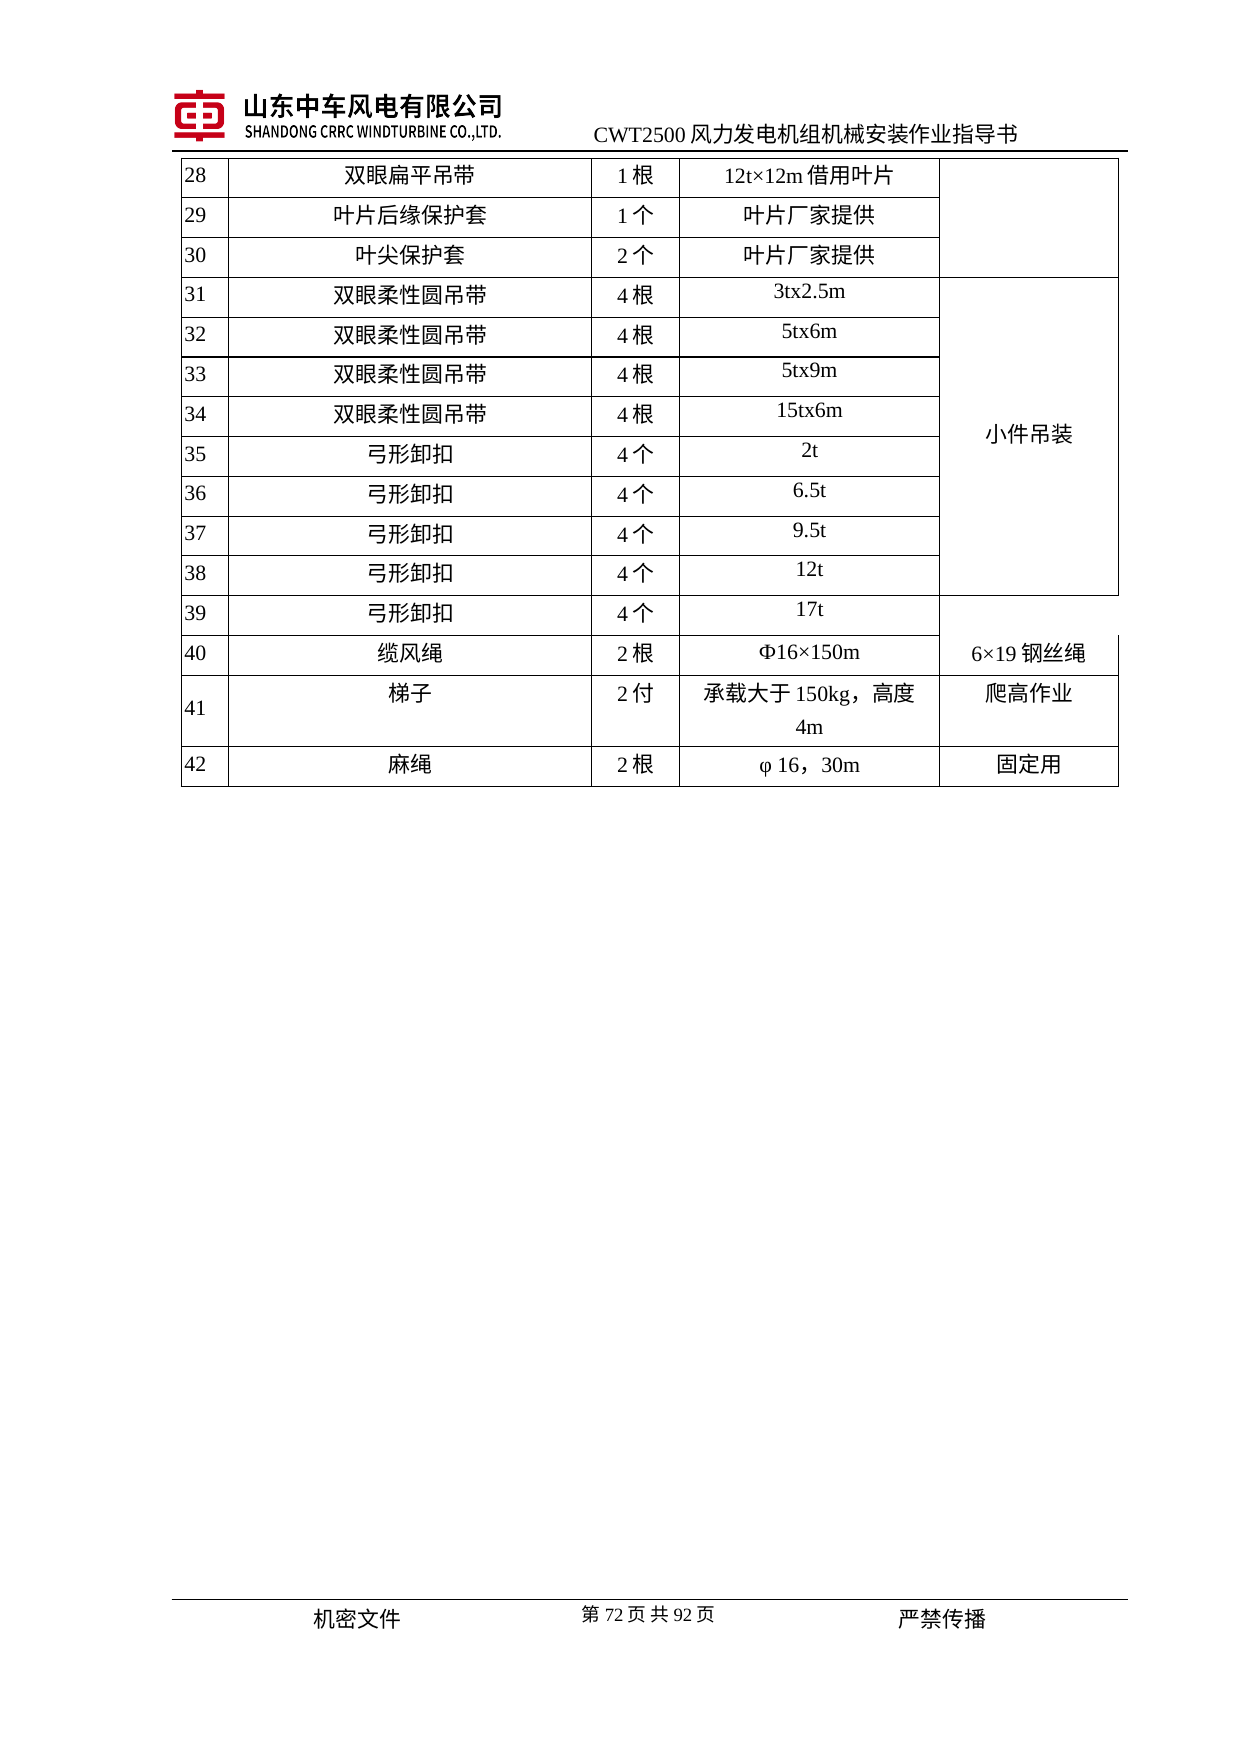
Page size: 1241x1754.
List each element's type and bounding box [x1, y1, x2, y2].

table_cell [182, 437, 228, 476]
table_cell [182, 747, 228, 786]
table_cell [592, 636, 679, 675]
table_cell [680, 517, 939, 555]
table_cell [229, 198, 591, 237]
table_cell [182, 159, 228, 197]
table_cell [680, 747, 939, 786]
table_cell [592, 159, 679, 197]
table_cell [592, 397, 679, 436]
picture [171, 88, 506, 143]
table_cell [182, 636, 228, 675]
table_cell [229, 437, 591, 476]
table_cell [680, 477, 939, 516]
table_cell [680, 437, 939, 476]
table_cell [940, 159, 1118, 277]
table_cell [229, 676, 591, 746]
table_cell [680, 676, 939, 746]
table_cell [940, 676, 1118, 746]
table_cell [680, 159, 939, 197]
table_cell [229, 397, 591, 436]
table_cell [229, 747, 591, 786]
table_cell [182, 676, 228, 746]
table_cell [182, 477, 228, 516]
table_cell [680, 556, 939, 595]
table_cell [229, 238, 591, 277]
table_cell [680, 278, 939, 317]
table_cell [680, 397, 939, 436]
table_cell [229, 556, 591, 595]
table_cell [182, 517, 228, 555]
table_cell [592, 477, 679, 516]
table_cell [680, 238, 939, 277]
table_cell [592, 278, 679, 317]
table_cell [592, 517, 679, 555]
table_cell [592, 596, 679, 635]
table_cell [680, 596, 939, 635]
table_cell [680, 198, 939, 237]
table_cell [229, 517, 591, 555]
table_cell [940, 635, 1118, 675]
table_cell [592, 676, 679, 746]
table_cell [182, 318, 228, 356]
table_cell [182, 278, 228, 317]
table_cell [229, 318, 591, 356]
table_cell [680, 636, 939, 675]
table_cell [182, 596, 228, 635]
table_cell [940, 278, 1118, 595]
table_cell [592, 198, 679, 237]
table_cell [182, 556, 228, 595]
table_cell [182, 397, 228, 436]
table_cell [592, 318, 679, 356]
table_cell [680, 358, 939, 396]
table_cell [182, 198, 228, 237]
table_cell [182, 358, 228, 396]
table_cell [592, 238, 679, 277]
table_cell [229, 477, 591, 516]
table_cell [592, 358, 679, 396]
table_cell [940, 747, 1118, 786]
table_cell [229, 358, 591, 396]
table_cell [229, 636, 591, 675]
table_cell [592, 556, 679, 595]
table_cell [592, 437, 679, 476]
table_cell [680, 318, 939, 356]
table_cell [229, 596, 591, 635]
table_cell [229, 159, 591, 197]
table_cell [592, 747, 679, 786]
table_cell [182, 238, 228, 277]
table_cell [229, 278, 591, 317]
